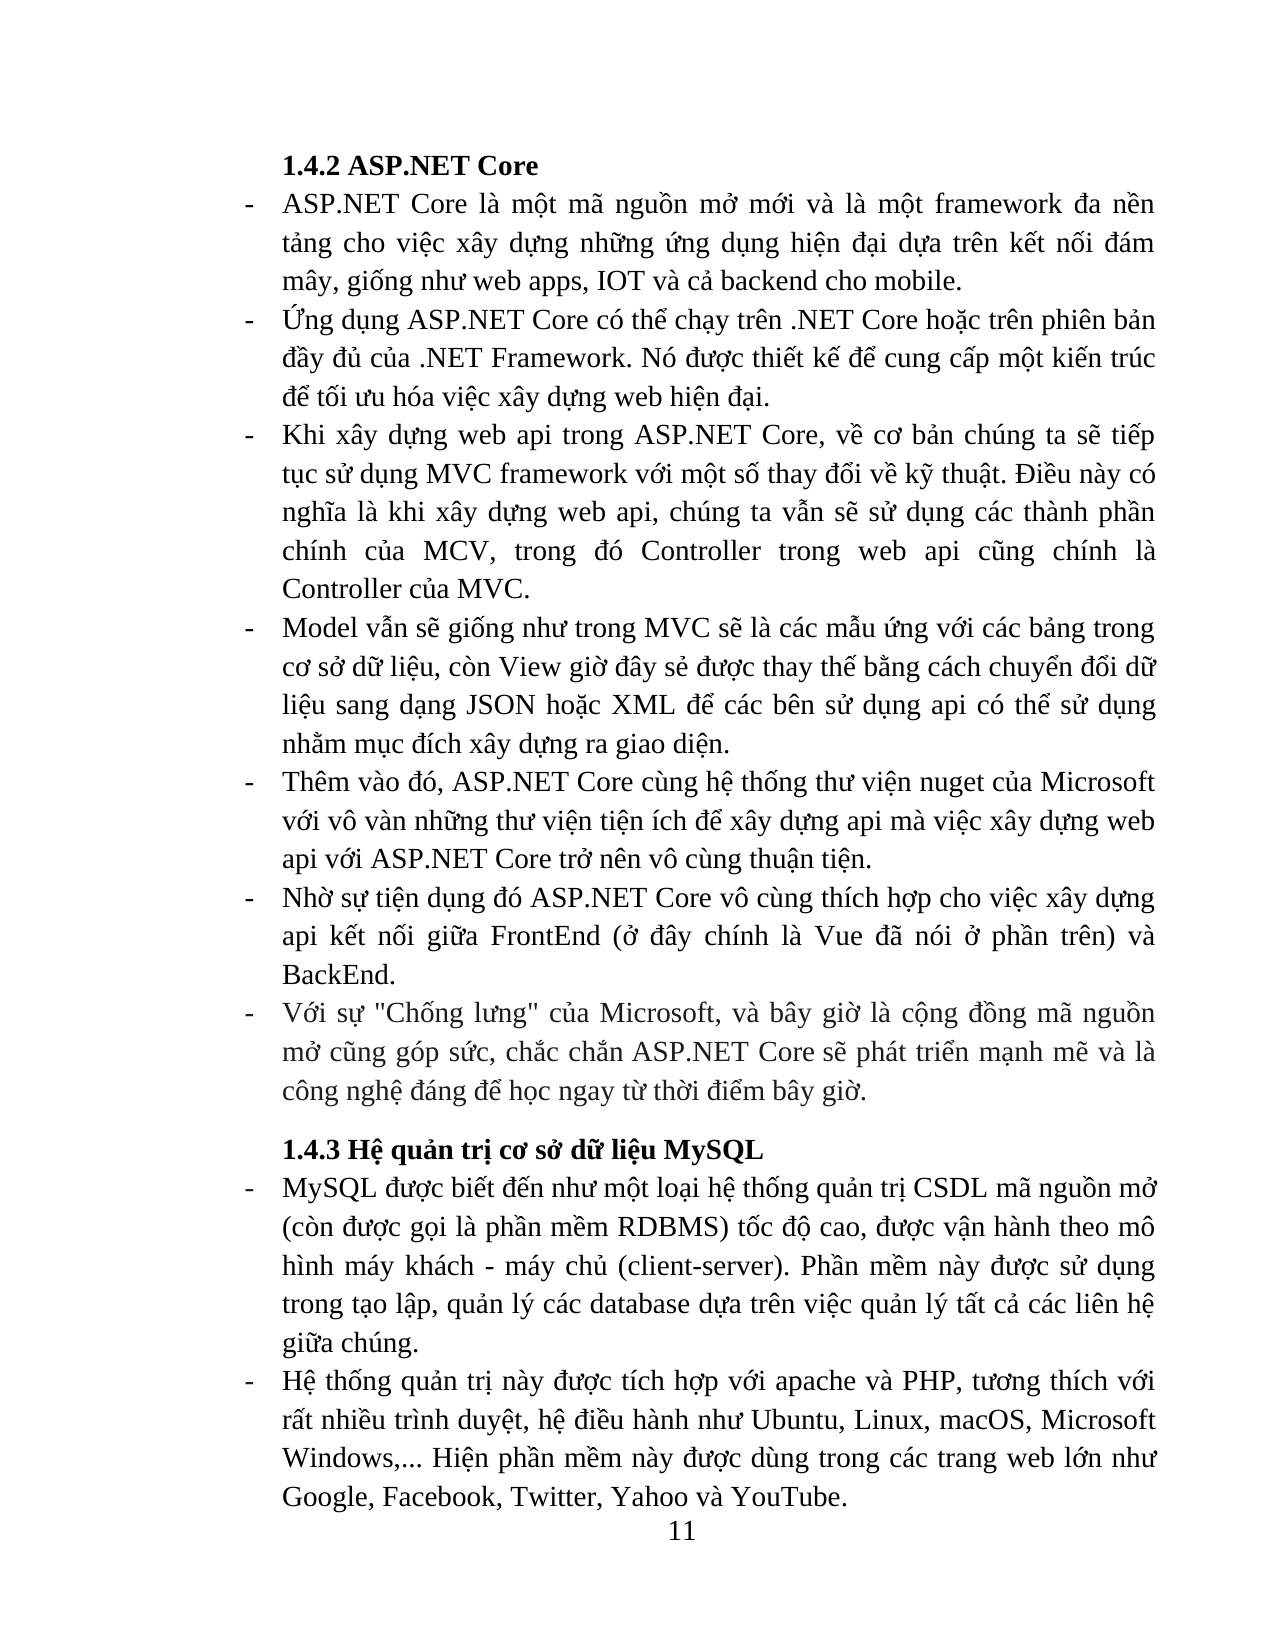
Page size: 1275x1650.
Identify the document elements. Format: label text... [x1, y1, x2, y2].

list Khi xây dựng web api trong ASP.NET Core, về cơ bản chúng ta sẽ tiếp tục sử dụng MVC framework với một số thay đổi về kỹ thuật. Điều này có nghĩa là khi xây dựng web api, chúng ta vẫn sẽ sử dụng các thành phần chính của MCV, trong đó Controller trong web api cũng chính là Controller của MVC. [244, 417, 1157, 605]
subtitle 1.4.2 ASP.NET Core [282, 148, 1157, 181]
list Model vẫn sẽ giống như trong MVC sẽ là các mẫu ứng với các bảng trong cơ sở dữ liệu, còn View giờ đây sẻ được thay thế bằng cách chuyển đổi dữ liệu sang dạng JSON hoặc XML để các bên sử dụng api có thể sử dụng nhằm mục đích xây dựng ra giao diện. [244, 610, 1157, 759]
list MySQL được biết đến như một loại hệ thống quản trị CSDL mã nguồn mở (còn được gọi là phần mềm RDBMS) tốc độ cao, được vận hành theo mô hình máy khách - máy chủ (client-server). Phần mềm này được sử dụng trong tạo lập, quản lý các database dựa trên việc quản lý tất cả các liên hệ giữa chúng. [244, 1171, 1157, 1358]
list ASP.NET Core là một mã nguồn mở mới và là một framework đa nền tảng cho việc xây dựng những ứng dụng hiện đại dựa trên kết nối đám mây, giống như web apps, IOT và cả backend cho mobile. [244, 186, 1157, 297]
list Với sự "Chống lưng" của Microsoft, và bây giờ là cộng đồng mã nguồn mở cũng góp sức, chắc chắn ASP.NET Core sẽ phát triển mạnh mẽ và là công nghệ đáng để học ngay từ thời điểm bây giờ. [244, 996, 1157, 1106]
list Nhờ sự tiện dụng đó ASP.NET Core vô cùng thích hợp cho việc xây dựng api kết nối giữa FrontEnd (ở đây chính là Vue đã nói ở phần trên) và BackEnd. [244, 880, 1157, 991]
list Thêm vào đó, ASP.NET Core cùng hệ thống thư viện nuget của Microsoft với vô vàn những thư viện tiện ích để xây dựng api mà việc xây dựng web api với ASP.NET Core trở nên vô cùng thuận tiện. [244, 764, 1157, 875]
list Ứng dụng ASP.NET Core có thể chạy trên .NET Core hoặc trên phiên bản đầy đủ của .NET Framework. Nó được thiết kế để cung cấp một kiến trúc để tối ưu hóa việc xây dựng web hiện đại. [244, 302, 1157, 412]
subtitle 1.4.3 Hệ quản trị cơ sở dữ liệu MySQL [282, 1132, 1157, 1166]
